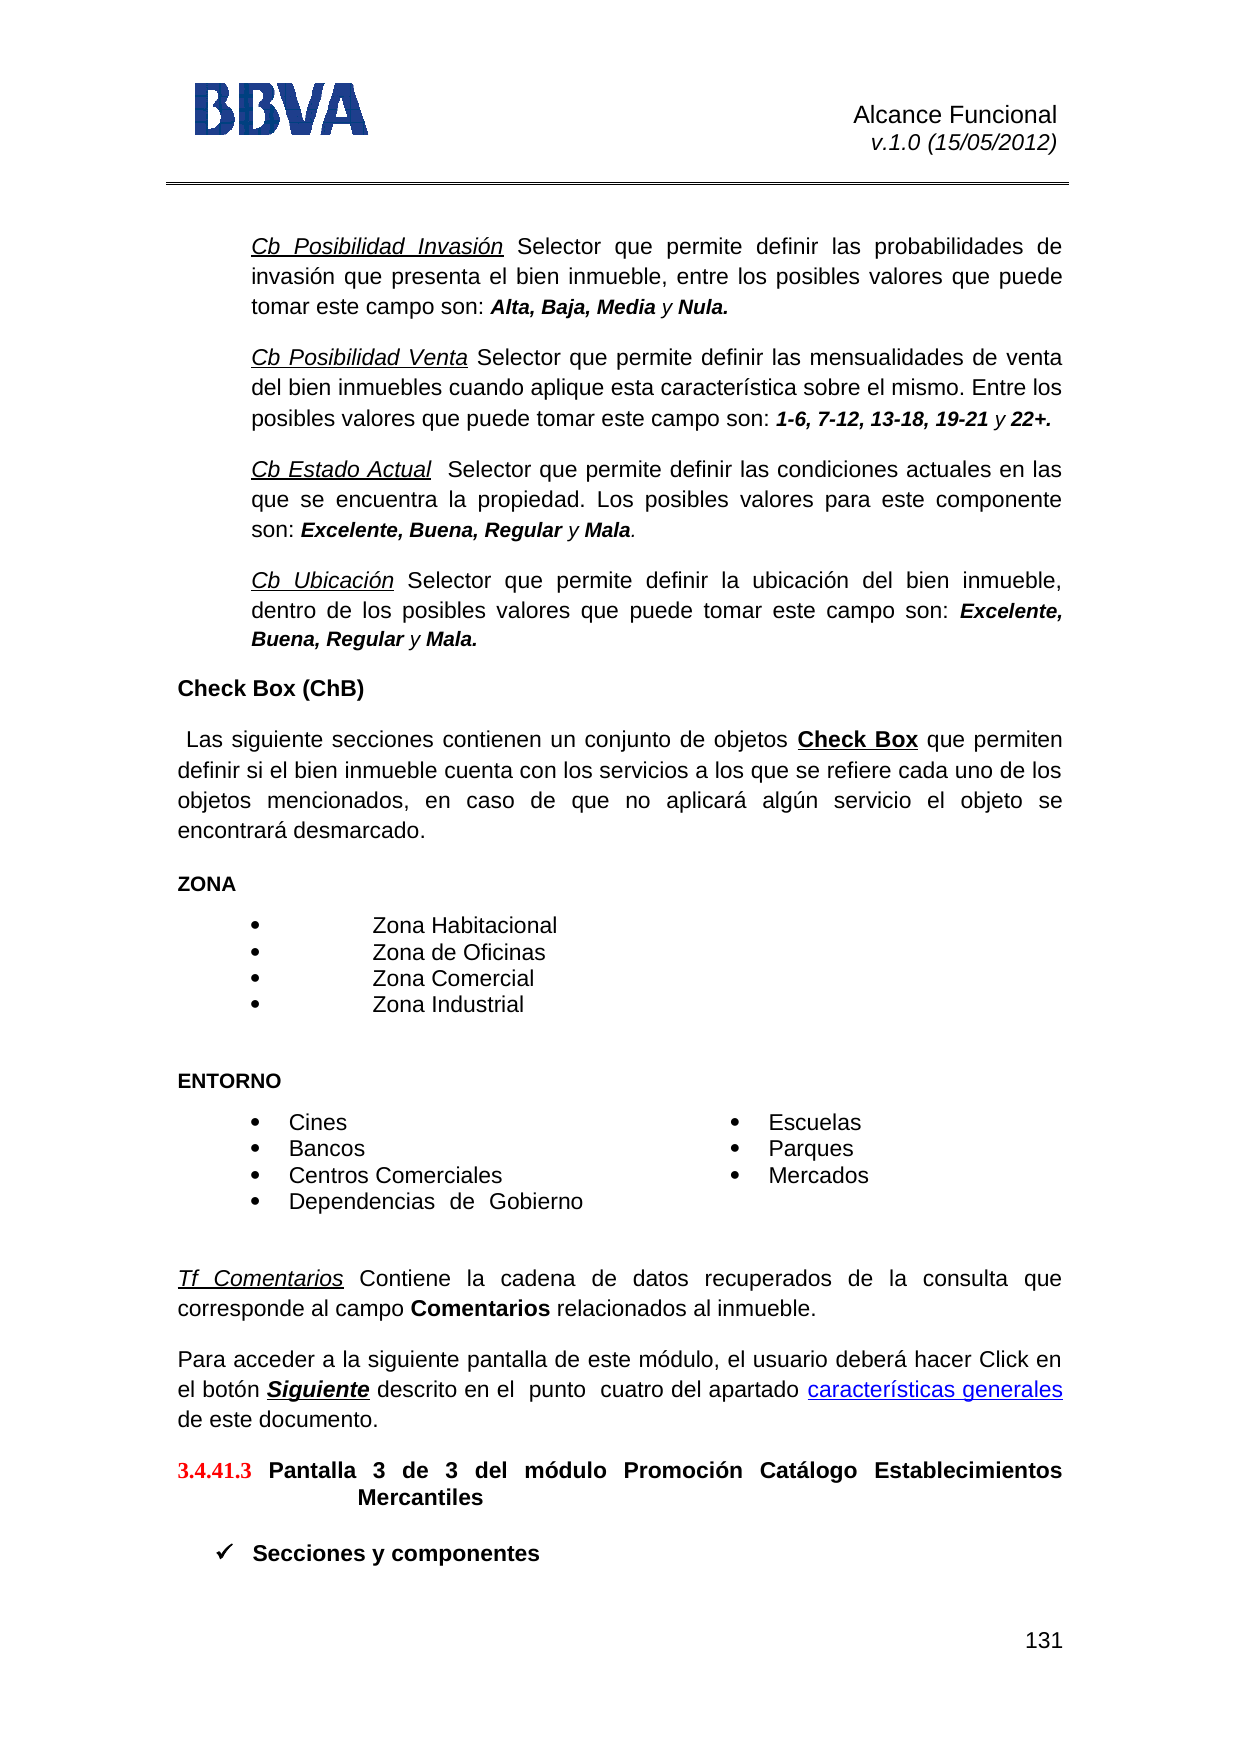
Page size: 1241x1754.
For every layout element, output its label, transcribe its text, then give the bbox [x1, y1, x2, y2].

list Cines [251, 1109, 583, 1135]
picture [195, 83, 369, 135]
text ZONA [177, 872, 1063, 896]
text Tf Comentarios Contiene la cadena de datos recuperados de la consulta que corresponde al campo Comentarios relacionados al inmueble. [177, 1264, 1063, 1321]
list Bancos [251, 1135, 583, 1162]
text Cb Posibilidad Invasión Selector que permite definir las probabilidades de invasión que presenta el bien inmueble, entre los posibles valores que puede tomar este campo son: Alta, Baja, Media y Nula. [251, 233, 1063, 319]
text Cb Ubicación Selector que permite definir la ubicación del bien inmueble, dentro de los posibles valores que puede tomar este campo son: Excelente, Buena, Regular y Mala. [251, 567, 1063, 651]
list Zona Industrial [251, 991, 1063, 1018]
list Centros Comerciales [251, 1162, 583, 1188]
text Las siguiente secciones contienen un conjunto de objetos Check Box que permiten definir si el bien inmueble cuenta con los servicios a los que se refiere cada uno de los objetos mencionados, en caso de que no aplicará algún servicio el objeto se encontrará desmarcado. [177, 726, 1063, 843]
list Zona Habitacional [251, 912, 1063, 939]
list Zona Comercial [251, 965, 1063, 991]
text Cb Estado Actual Selector que permite definir las condiciones actuales en las que se encuentra la propiedad. Los posibles valores para este componente son: Excelente, Buena, Regular y Mala. [251, 456, 1063, 542]
list Escuelas [731, 1109, 1063, 1135]
text ENTORNO [177, 1069, 1063, 1093]
text Cb Posibilidad Venta Selector que permite definir las mensualidades de venta del bien inmuebles cuando aplique esta característica sobre el mismo. Entre los posibles valores que puede tomar este campo son: 1-6, 7-12, 13-18, 19-21 y 22+. [251, 344, 1063, 431]
list Zona de Oficinas [251, 939, 1063, 965]
list Mercados [731, 1162, 1063, 1188]
list Dependencias de Gobierno [251, 1188, 583, 1241]
subtitle Pantalla 3 de 3 del módulo Promoción Catálogo Establecimientos Mercantiles [177, 1457, 1063, 1510]
text Para acceder a la siguiente pantalla de este módulo, el usuario deberá hacer Click en el botón Siguiente descrito en el punto cuatro del apartado características generales de este documento. [177, 1346, 1063, 1432]
text Check Box (ChB) [177, 675, 1063, 702]
list Secciones y componentes [215, 1540, 1063, 1567]
list Parques [731, 1135, 1063, 1162]
